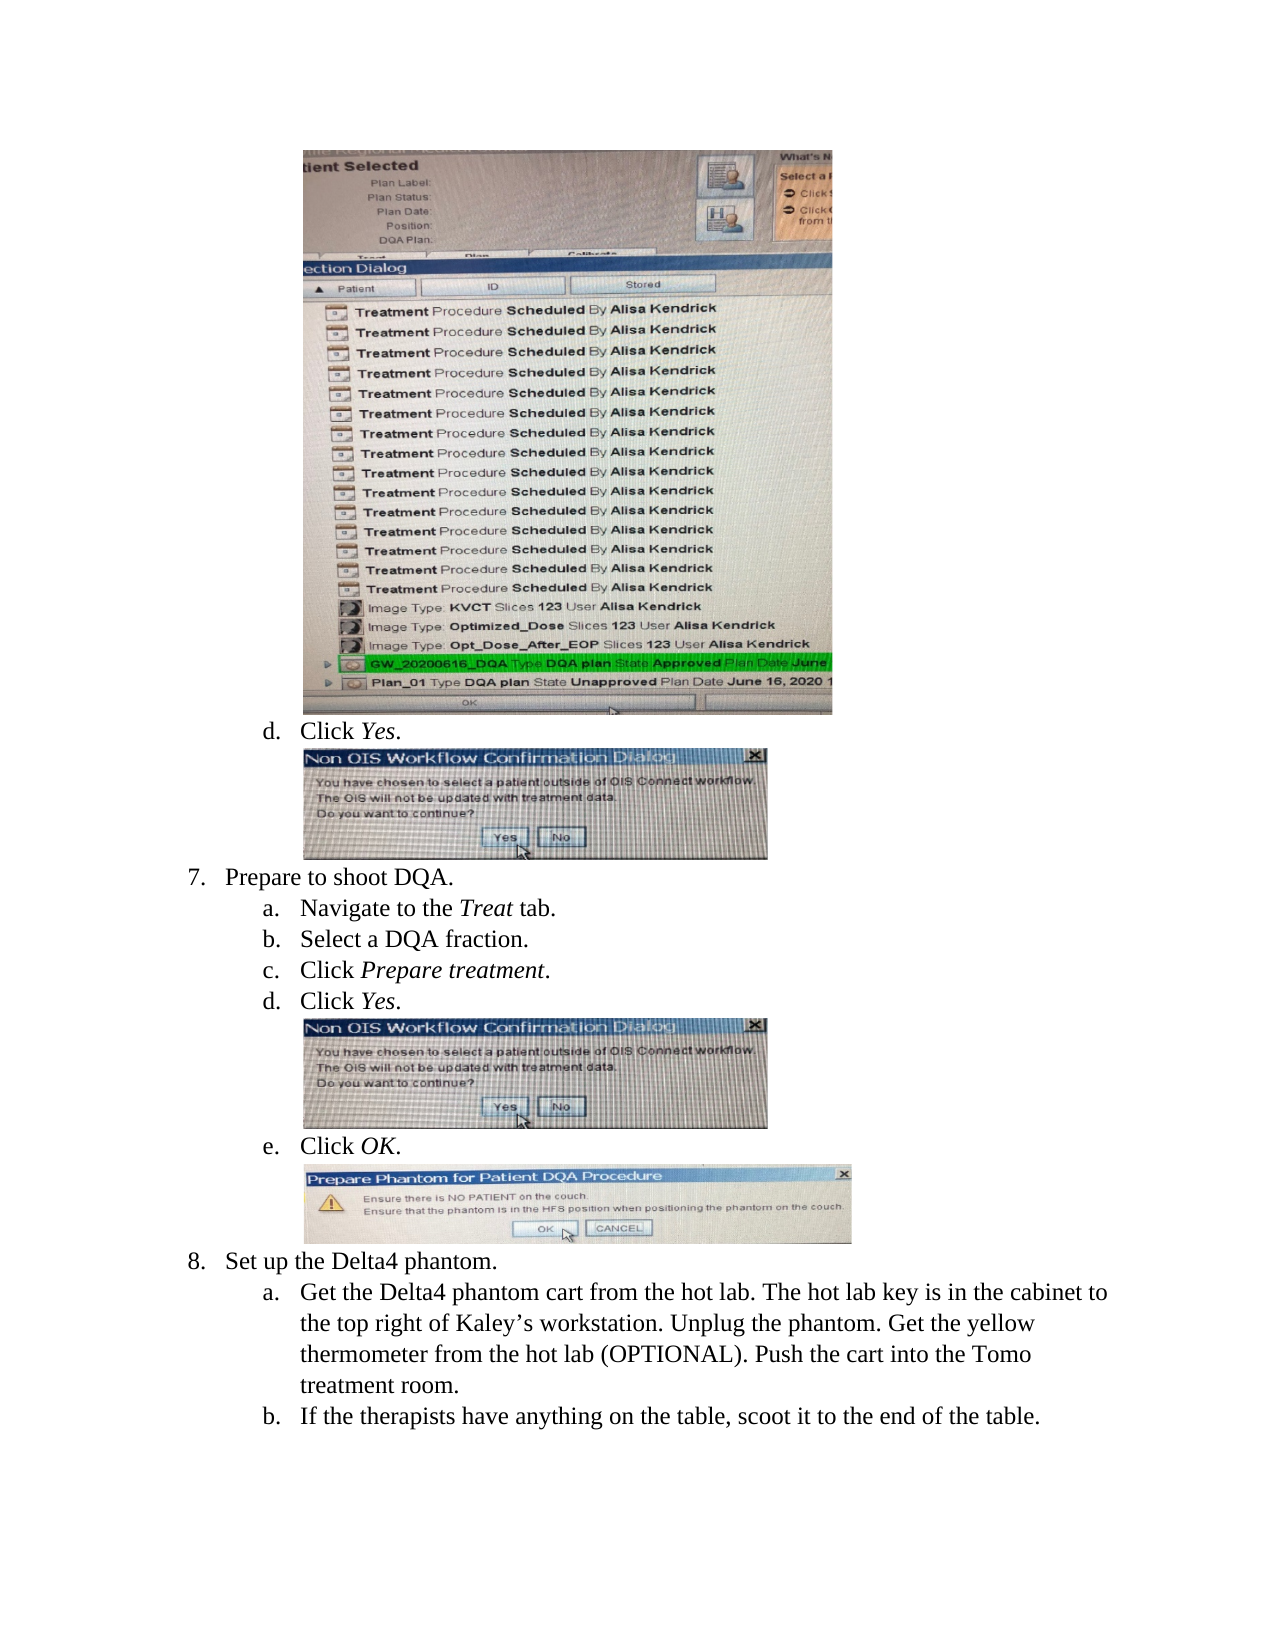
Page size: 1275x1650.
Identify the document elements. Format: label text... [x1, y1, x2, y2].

list Select a DQA fraction. [262, 924, 1125, 952]
picture [303, 748, 768, 860]
list If the therapists have anything on the table, scoot it to the end of the table. [262, 1401, 1125, 1430]
list Navigate to the Treat tab. [262, 893, 1125, 921]
list Click Yes. [262, 716, 1125, 745]
list Click OK. [262, 1131, 1125, 1159]
list Click Prepare treatment. [262, 955, 1125, 983]
list Set up the Delta4 phantom. [187, 1246, 1125, 1275]
picture [303, 150, 833, 715]
list Click Yes. [262, 986, 1125, 1014]
picture [303, 1018, 768, 1129]
list Get the Delta4 phantom cart from the hot lab. The hot lab key is in the cabinet to the top right of Kaley’s workstation. Unplug the phantom. Get the yellow thermometer from the hot lab (OPTIONAL). Push the cart into the Tomo treatment room. [262, 1277, 1125, 1399]
list Prepare to shoot DQA. [187, 862, 1125, 890]
picture [303, 1164, 852, 1244]
